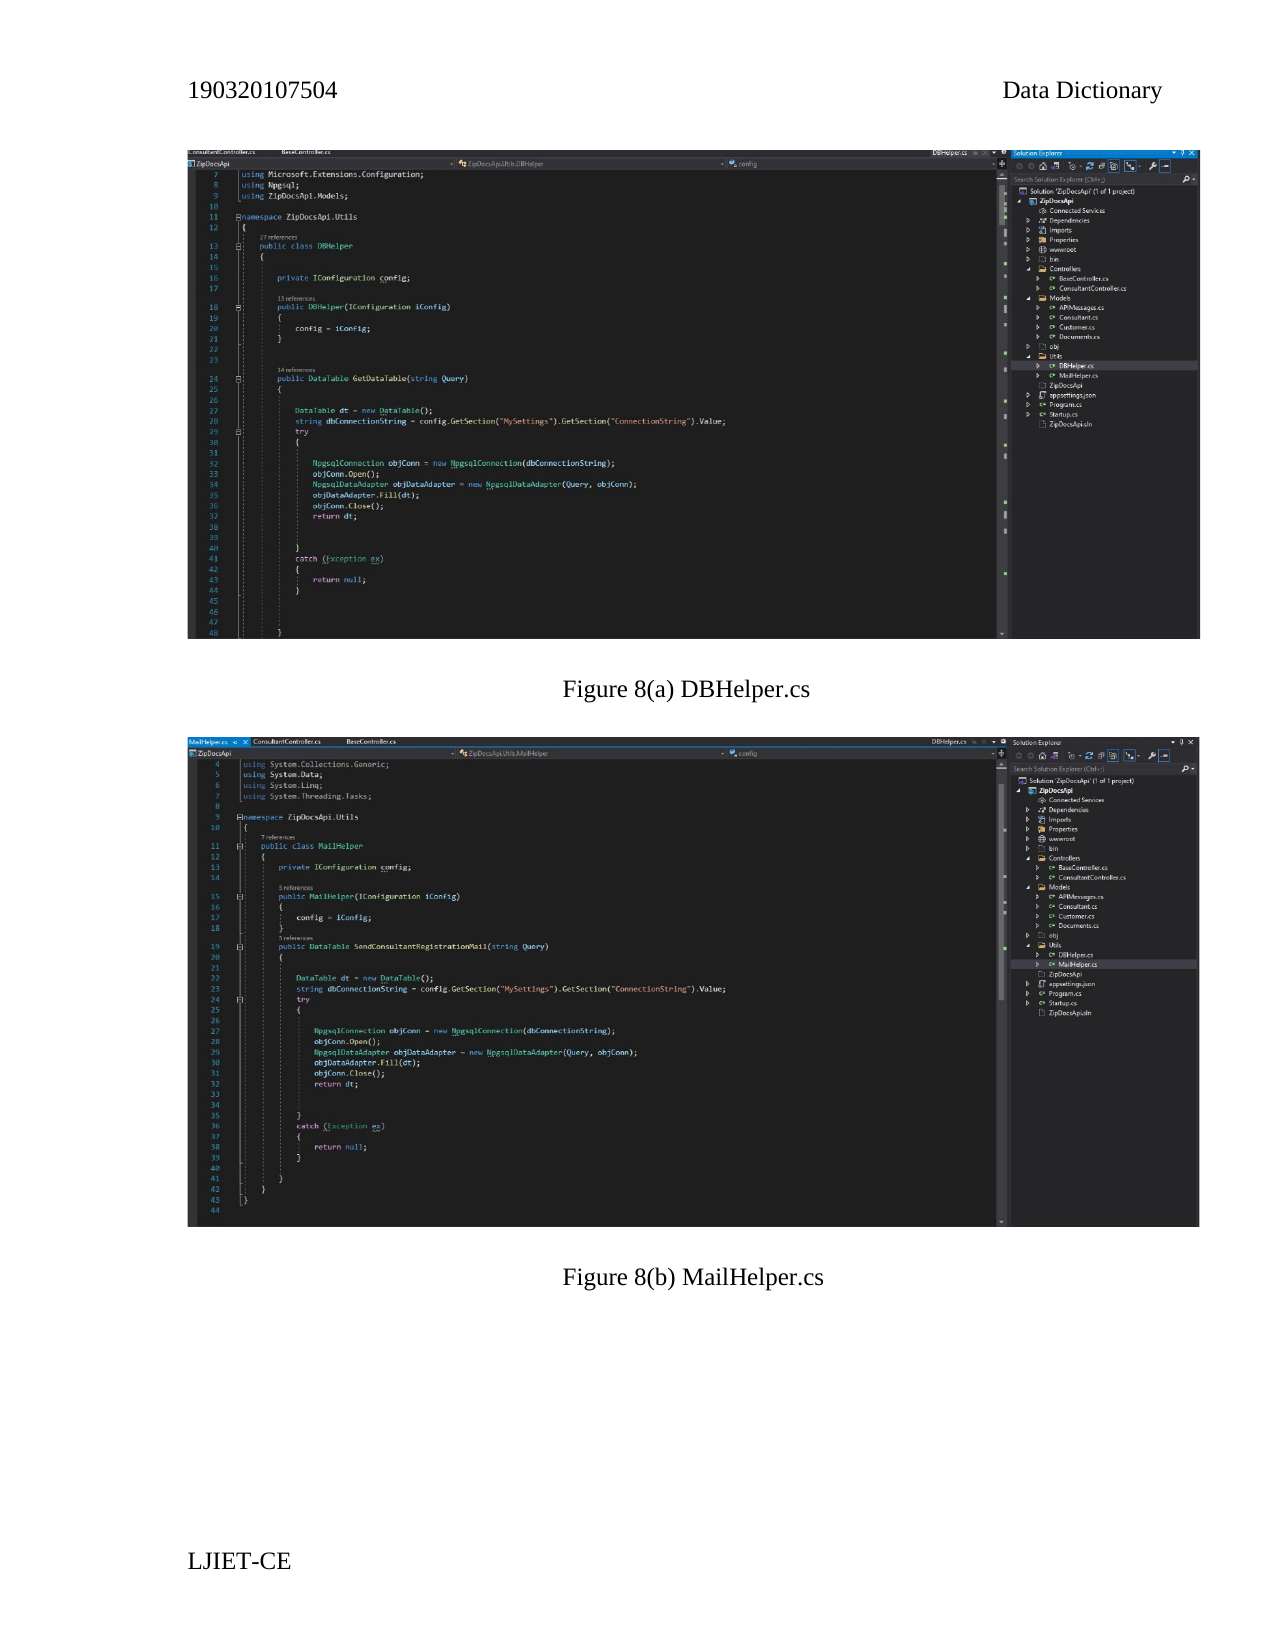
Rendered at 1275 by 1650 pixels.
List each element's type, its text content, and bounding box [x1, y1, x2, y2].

picture [187, 737, 1200, 1227]
picture [187, 150, 1200, 639]
text Figure 8(b) MailHelper.cs [187, 1262, 1125, 1291]
text Figure 8(a) DBHelper.cs [187, 674, 1125, 702]
